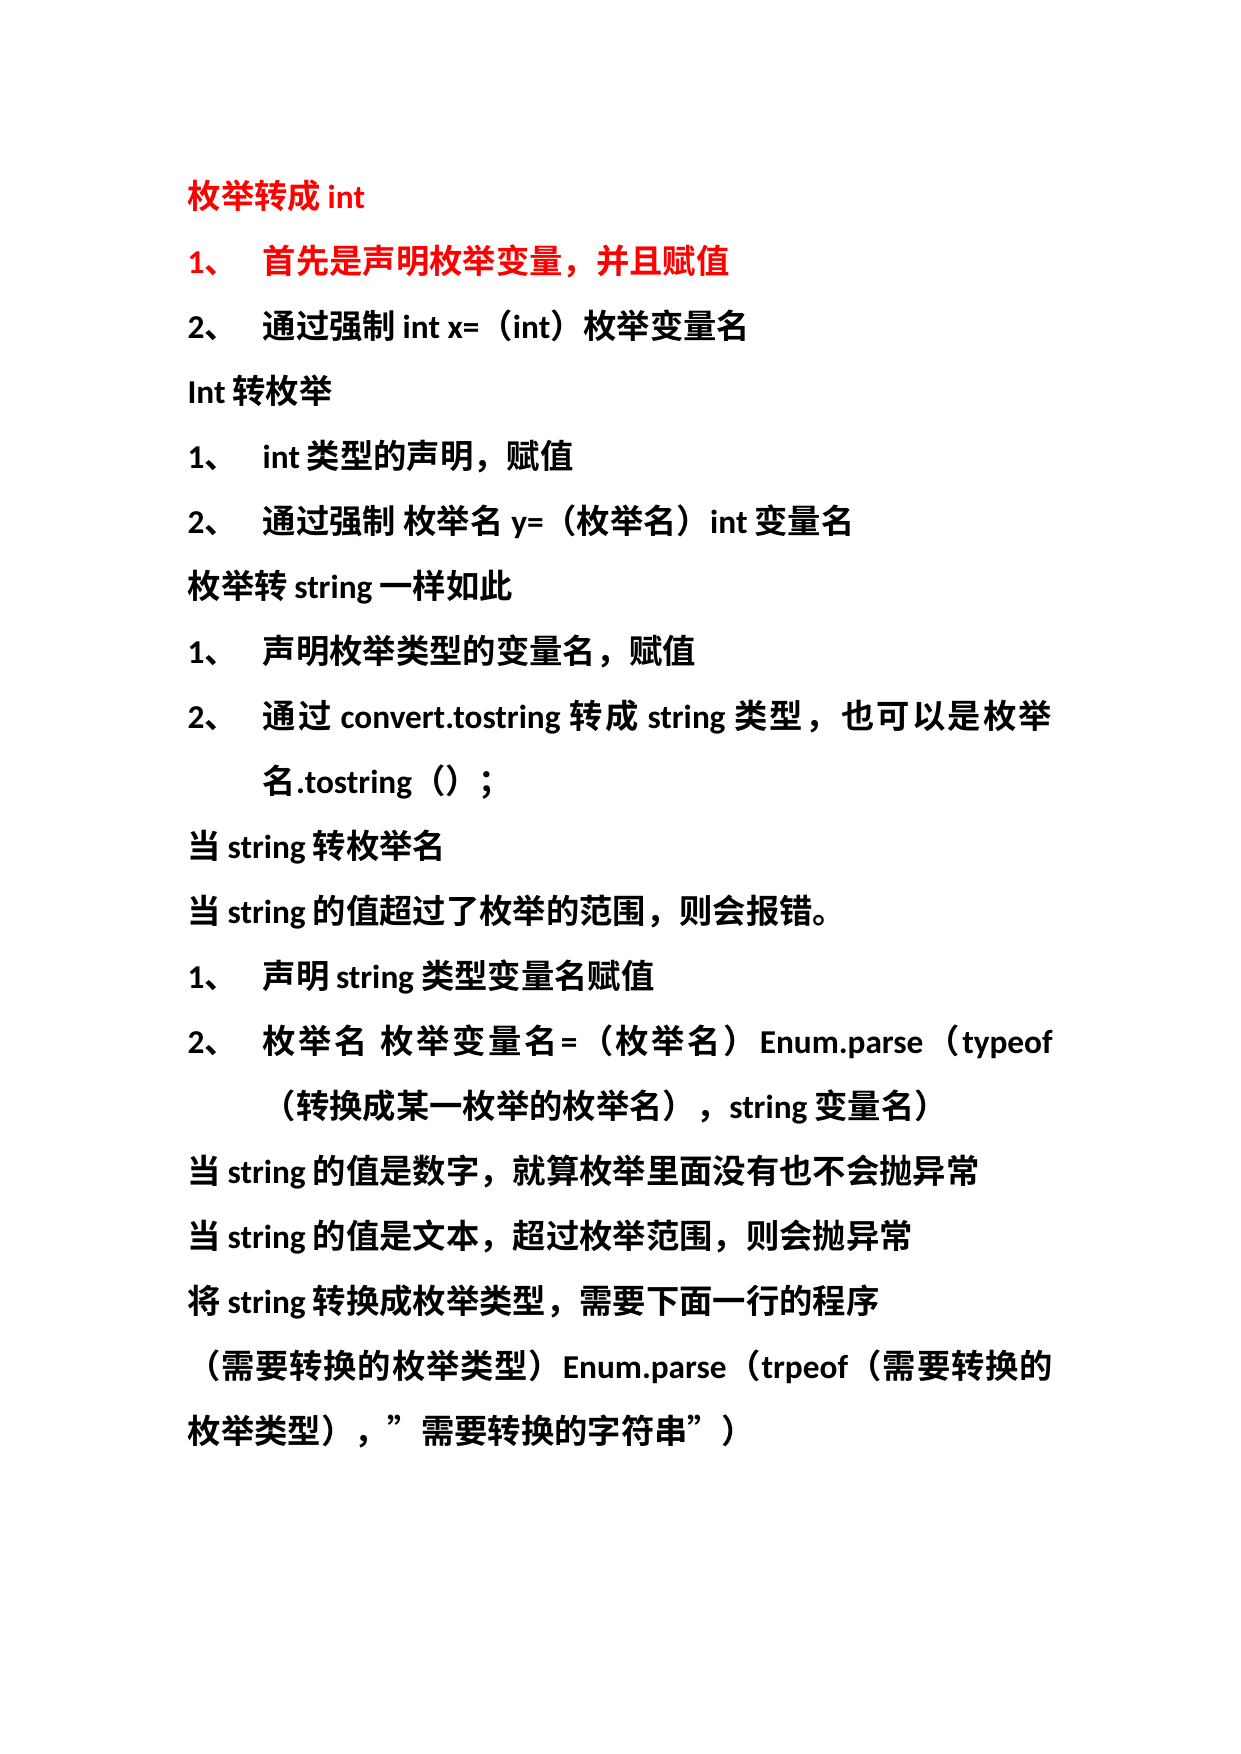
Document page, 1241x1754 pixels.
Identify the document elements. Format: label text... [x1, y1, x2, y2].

list 声明枚举类型的变量名，赋值 [187, 617, 1053, 682]
list 声明string类型变量名赋值 [187, 942, 1053, 1007]
text （需要转换的枚举类型）Enum.parse（trpeof（需要转换的枚举类型），”需要转换的字符串”） [187, 1332, 1053, 1462]
text 当string的值是数字，就算枚举里面没有也不会抛异常 [187, 1137, 1053, 1202]
list int类型的声明，赋值 [187, 422, 1053, 487]
list 通过强制 枚举名 y=（枚举名）int变量名 [187, 487, 1053, 552]
list 首先是声明枚举变量，并且赋值 [187, 227, 1053, 292]
list 枚举名 枚举变量名=（枚举名）Enum.parse（typeof（转换成某一枚举的枚举名），string变量名） [187, 1007, 1053, 1137]
text 枚举转成int [187, 162, 1053, 227]
text 当string的值是文本，超过枚举范围，则会抛异常 [187, 1202, 1053, 1267]
text Int转枚举 [187, 357, 1053, 422]
text 将string转换成枚举类型，需要下面一行的程序 [187, 1267, 1053, 1332]
list 通过convert.tostring转成string类型，也可以是枚举名.tostring（）； [187, 682, 1053, 812]
text 枚举转string一样如此 [187, 552, 1053, 617]
text 当string的值超过了枚举的范围，则会报错。 [187, 877, 1053, 942]
text 当string转枚举名 [187, 812, 1053, 877]
list 通过强制int x=（int）枚举变量名 [187, 292, 1053, 357]
